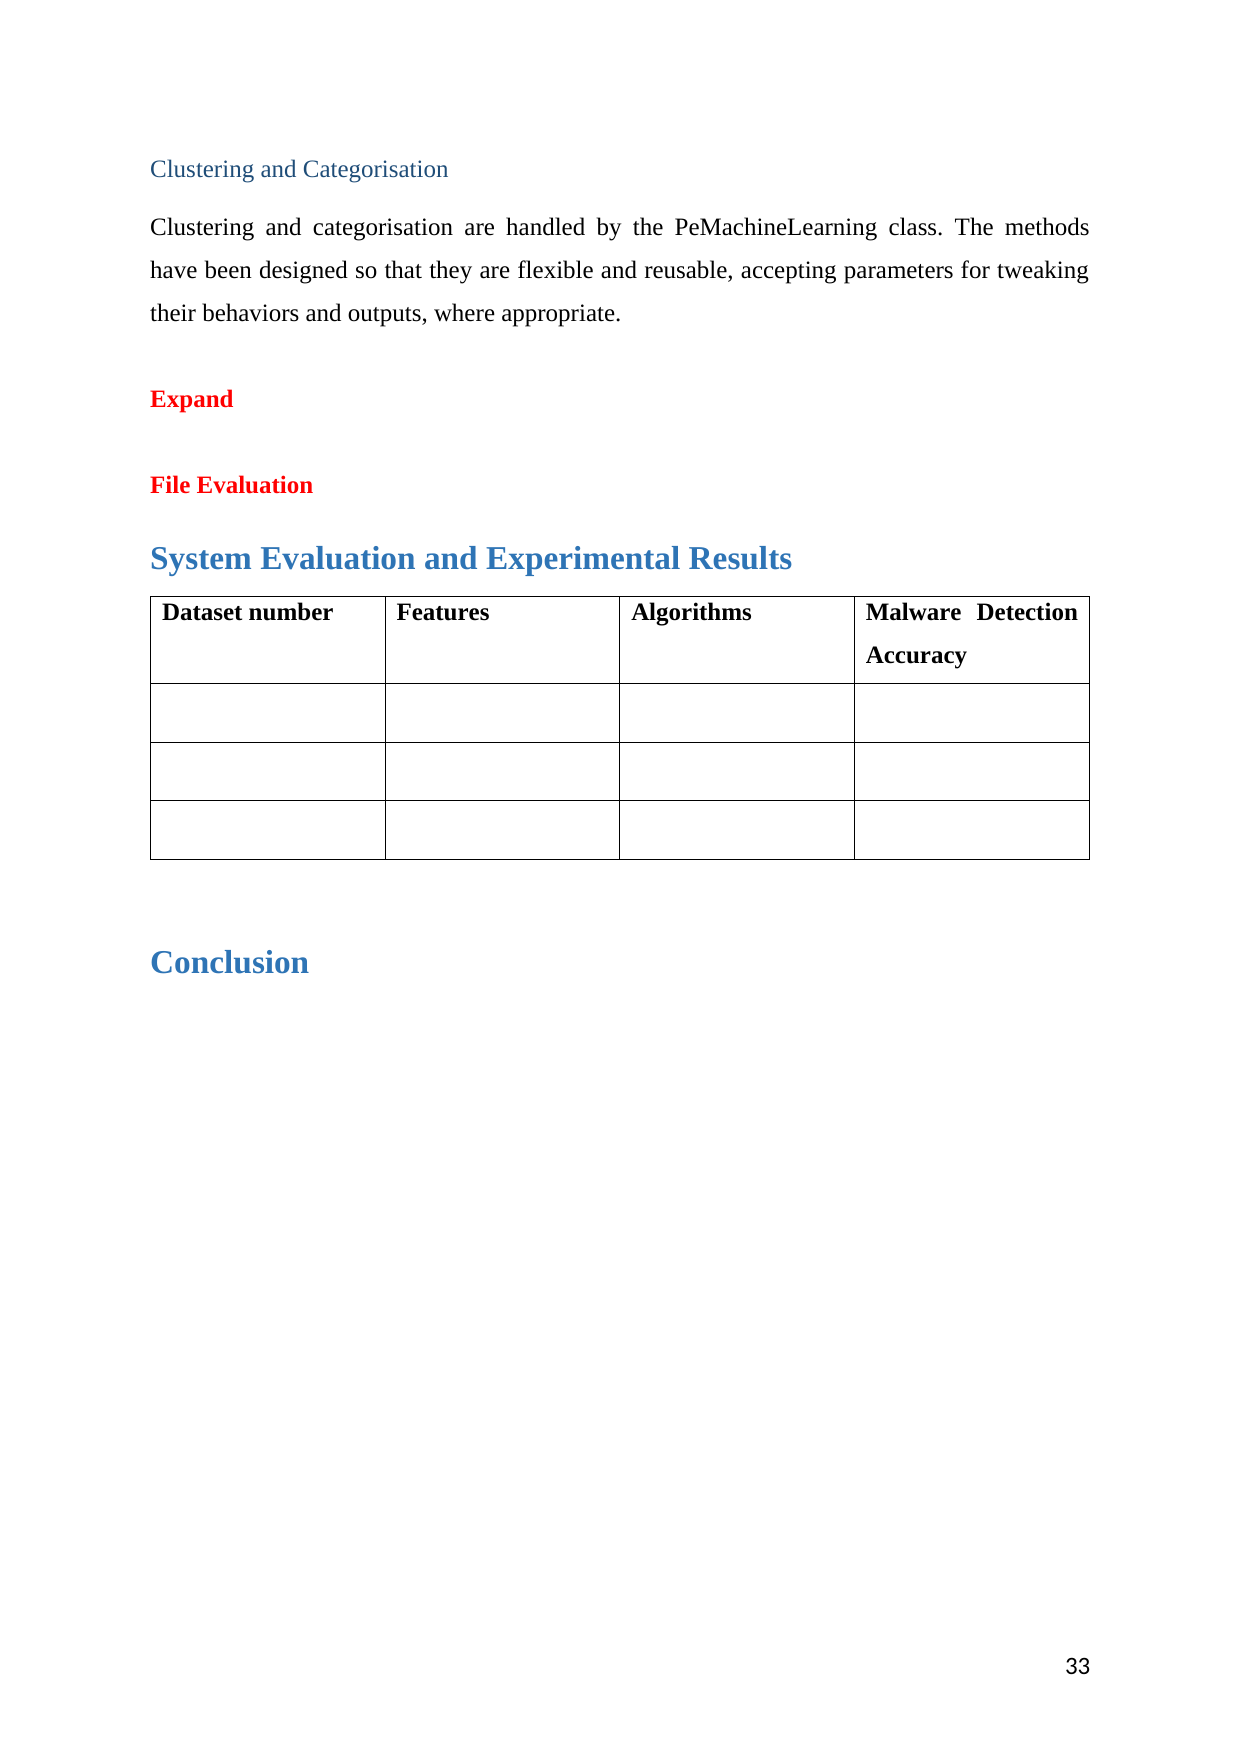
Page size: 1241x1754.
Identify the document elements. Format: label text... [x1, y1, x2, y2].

subtitle System Evaluation and Experimental Results [150, 538, 1090, 577]
subtitle Conclusion [150, 942, 1090, 981]
table_cell [855, 743, 1089, 800]
table_cell [620, 684, 854, 742]
text Expand [150, 384, 1090, 413]
table_cell [151, 743, 385, 800]
table_cell [386, 801, 619, 859]
table_cell [386, 743, 619, 800]
table_cell [855, 801, 1089, 859]
table_header Dataset number [151, 597, 385, 683]
table_header Algorithms [620, 597, 854, 683]
table_cell [386, 684, 619, 742]
table_cell [620, 801, 854, 859]
table_cell [151, 801, 385, 859]
table_header Features [386, 597, 619, 683]
table_cell [620, 743, 854, 800]
table_cell [151, 684, 385, 742]
subtitle Clustering and Categorisation [150, 154, 1090, 183]
table_cell [855, 684, 1089, 742]
table_header Malware Detection Accuracy [855, 597, 1089, 683]
text Clustering and categorisation are handled by the PeMachineLearning class. The methods have been designed so that they are flexible and reusable, accepting parameters for tweaking their behaviors and outputs, where appropriate. [150, 212, 1090, 327]
text File Evaluation [150, 470, 1090, 499]
